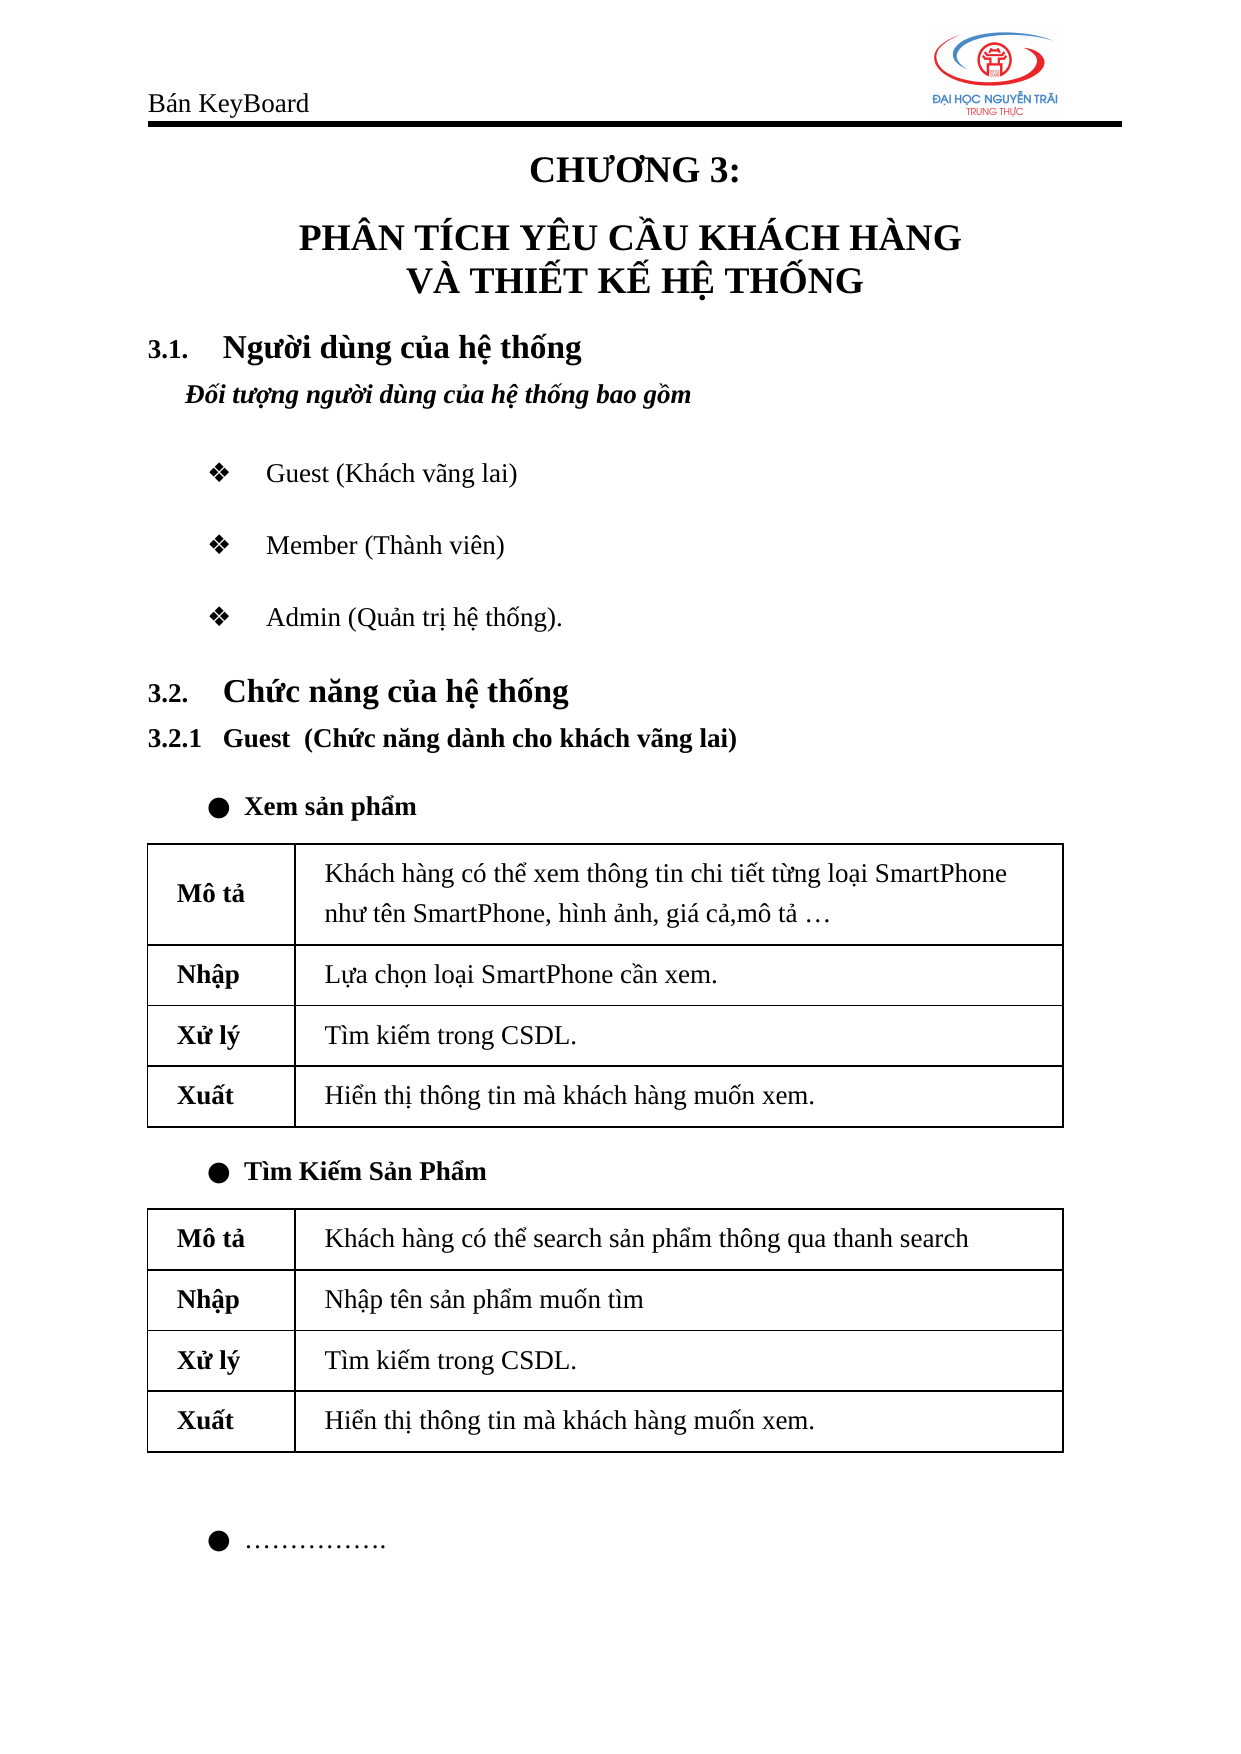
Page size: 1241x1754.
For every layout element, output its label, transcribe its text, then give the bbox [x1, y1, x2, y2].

subtitle PHÂN TÍCH YÊU CẦU KHÁCH HÀNG VÀ THIẾT KẾ HỆ THỐNG [148, 216, 1122, 302]
table_cell Nhập [148, 1271, 294, 1330]
table_header Khách hàng có thể xem thông tin chi tiết từng loại SmartPhone như tên SmartPhone, hình ảnh, giá cả,mô tả … [296, 845, 1062, 944]
subtitle Người dùng của hệ thống [148, 327, 1122, 365]
table_cell Xuất [148, 1392, 294, 1451]
table_cell Tìm kiếm trong CSDL. [296, 1331, 1062, 1390]
table_header Mô tả [148, 1210, 294, 1269]
table_cell Xử lý [148, 1331, 294, 1390]
table_cell Xuất [148, 1067, 294, 1126]
table_cell Hiển thị thông tin mà khách hàng muốn xem. [296, 1392, 1062, 1451]
list Guest (Chức năng dành cho khách vãng lai) [148, 722, 1122, 753]
table_cell Tìm kiếm trong CSDL. [296, 1006, 1062, 1065]
list Tìm Kiếm Sản Phẩm [207, 1140, 1122, 1196]
table_cell Nhập tên sản phẩm muốn tìm [296, 1271, 1062, 1330]
table_cell Hiển thị thông tin mà khách hàng muốn xem. [296, 1067, 1062, 1126]
list ……………. [207, 1509, 1122, 1564]
table_cell Lựa chọn loại SmartPhone cần xem. [296, 946, 1062, 1005]
list Xem sản phẩm [207, 775, 1122, 830]
subtitle Chức năng của hệ thống [148, 671, 1122, 709]
table_cell Xử lý [148, 1006, 294, 1065]
list Guest (Khách vãng lai) [207, 442, 1122, 498]
text Đối tượng người dùng của hệ thống bao gồm [185, 378, 1122, 409]
table_header Mô tả [148, 845, 294, 944]
picture [925, 27, 1064, 120]
list Admin (Quản trị hệ thống). [207, 586, 1122, 642]
subtitle CHƯƠNG 3: [148, 148, 1122, 191]
table_cell Nhập [148, 946, 294, 1005]
table_header Khách hàng có thể search sản phẩm thông qua thanh search [296, 1210, 1062, 1269]
list Member (Thành viên) [207, 514, 1122, 570]
